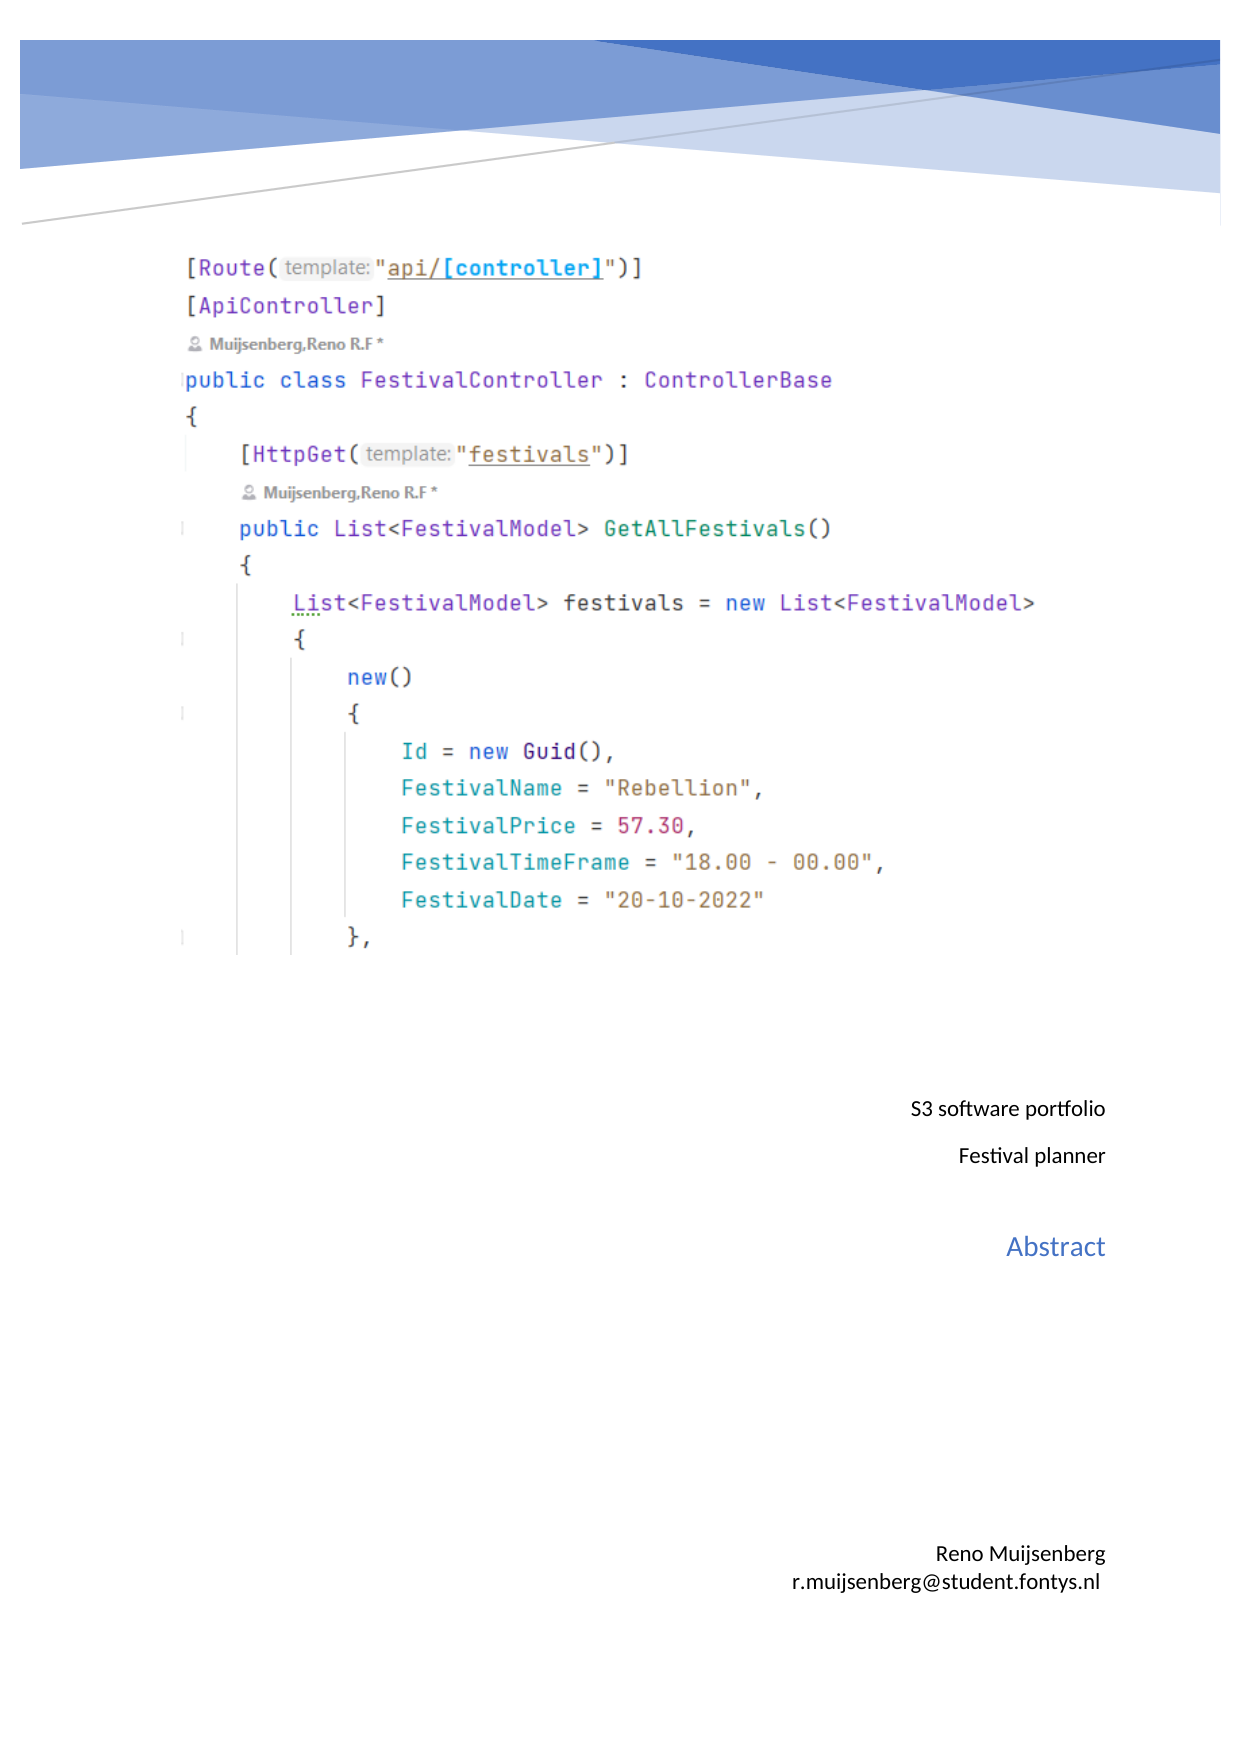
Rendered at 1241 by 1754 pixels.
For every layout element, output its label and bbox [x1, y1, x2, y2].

picture [20, 40, 1221, 240]
picture [181, 246, 1059, 955]
